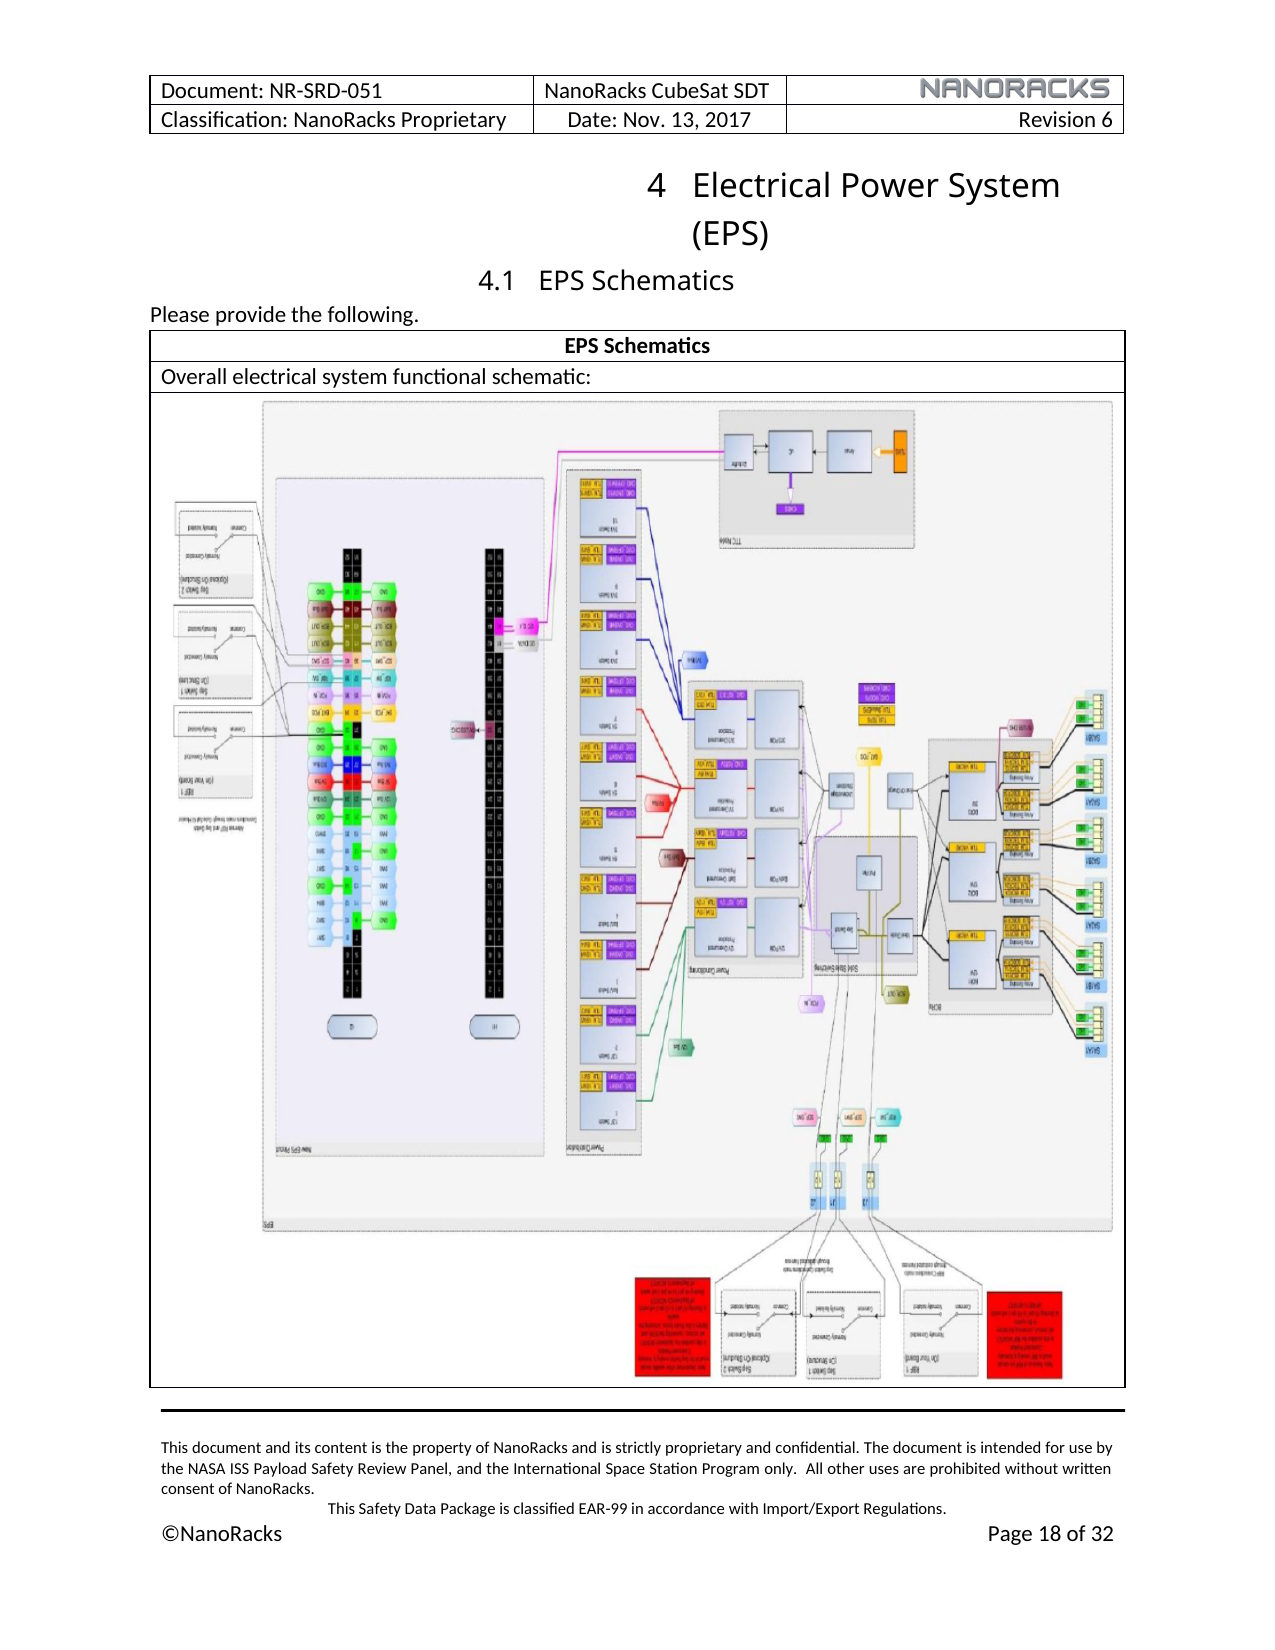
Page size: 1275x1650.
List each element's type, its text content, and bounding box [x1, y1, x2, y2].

subtitle Electrical Power System (EPS) [647, 162, 1125, 255]
subtitle EPS Schematics [478, 262, 1125, 298]
picture [917, 76, 1113, 101]
table_cell [151, 393, 160, 1387]
table_header EPS Schematics [151, 331, 1124, 361]
list Please provide the following. [150, 301, 1125, 329]
table_cell Overall electrical system functional schematic: [151, 362, 1124, 392]
table_cell [1115, 393, 1124, 1387]
